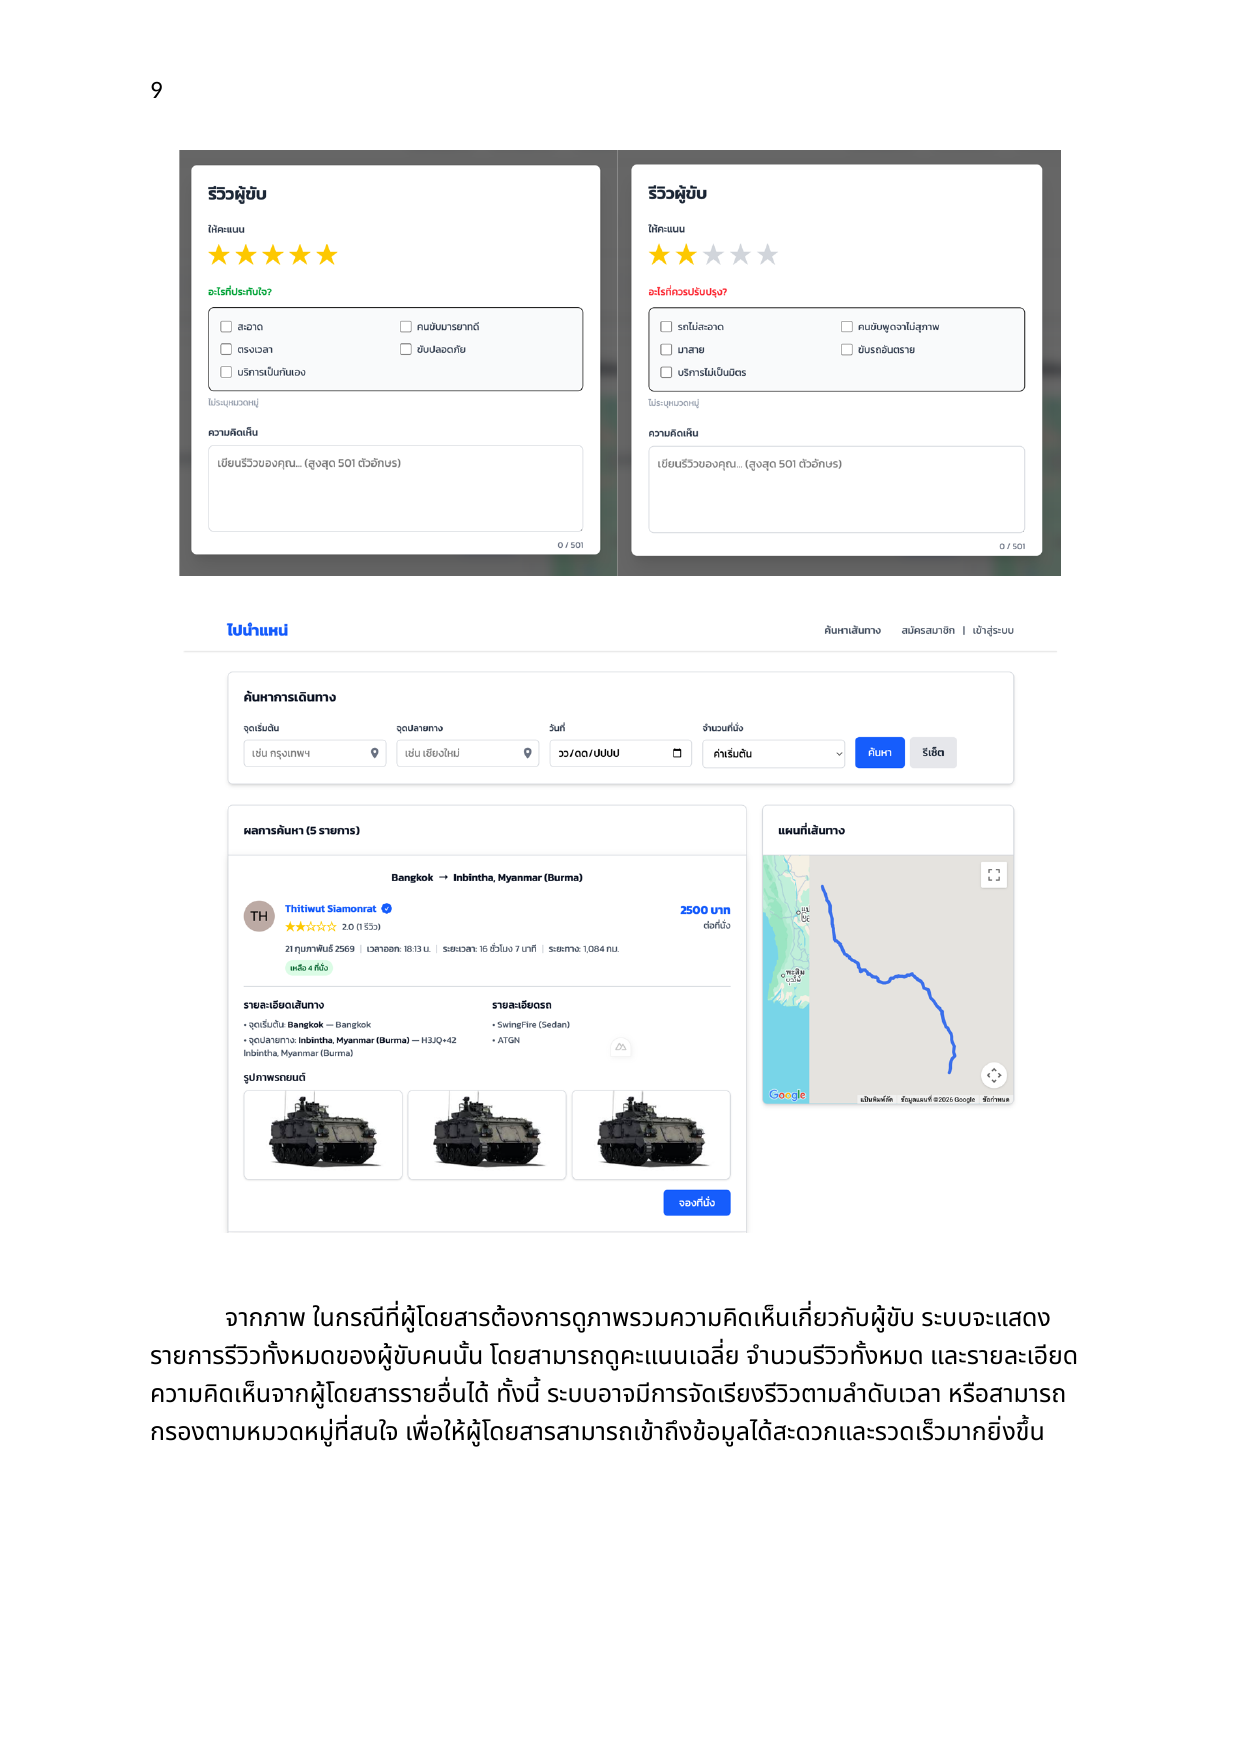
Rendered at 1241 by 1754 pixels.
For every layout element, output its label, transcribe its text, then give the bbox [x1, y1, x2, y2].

picture [183, 609, 1058, 1233]
picture [179, 150, 1061, 576]
text จากภาพ ในกรณีที่ผู้โดยสารต้องการดูภาพรวมความคิดเห็นเกี่ยวกับผู้ขับ ระบบจะแสดงรายการรีวิวทั้งหมดของผู้ขับคนนั้น โดยสามารถดูคะแนนเฉลี่ย จำนวนรีวิวทั้งหมด และรายละเอียดความคิดเห็นจากผู้โดยสารรายอื่นได้ ทั้งนี้ ระบบอาจมีการจัดเรียงรีวิวตามลำดับเวลา หรือสามารถกรองตามหมวดหมู่ที่สนใจ เพื่อให้ผู้โดยสารสามารถเข้าถึงข้อมูลได้สะดวกและรวดเร็วมากยิ่งขึ้น [150, 1300, 1090, 1452]
